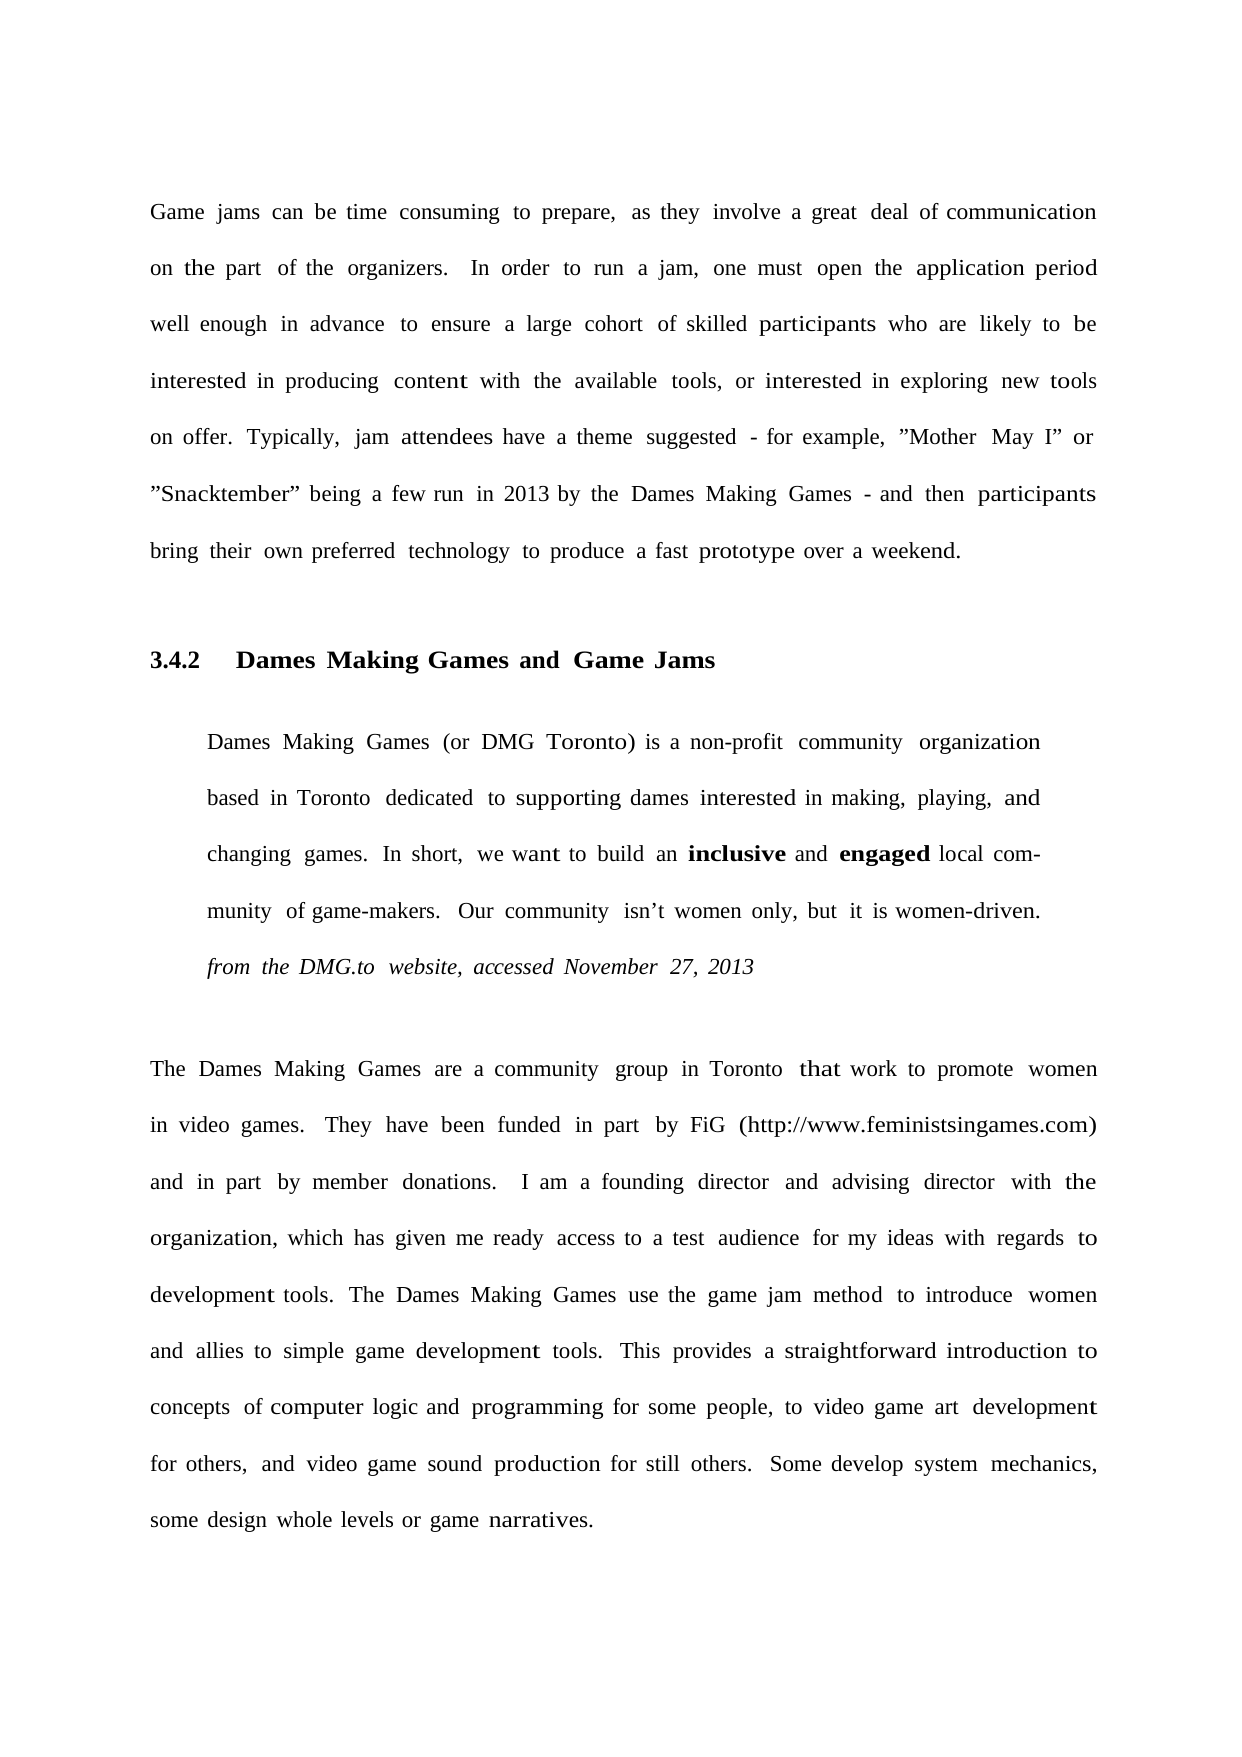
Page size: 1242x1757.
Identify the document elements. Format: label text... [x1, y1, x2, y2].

text The Dames Making Games are a community group in Toronto that work to promote women in video games. They have been funded in part by FiG (http://www.feministsingames.com) and in part by member donations. I am a founding director and advising director with the organization, which has given me ready access to a test audience for my ideas with regards to development tools. The Dames Making Games use the game jam method to introduce women and allies to simple game development tools. This provides a straightforward introduction to concepts of computer logic and programming for some people, to video game art development for others, and video game sound production for still others. Some develop system mechanics, some design whole levels or game narratives. [150, 1055, 1098, 1532]
text Game jams can be time consuming to prepare, as they involve a great deal of communication on the part of the organizers. In order to run a jam, one must open the application period well enough in advance to ensure a large cohort of skilled participants who are likely to be interested in producing content with the available tools, or interested in exploring new tools on offer. Typically, jam attendees have a theme suggested - for example, ”Mother May I” or [150, 198, 1098, 449]
text 3.4.2 Dames Making Games and Game Jams [150, 645, 725, 674]
text Dames Making Games (or DMG Toronto) is a non-profit community organization based in Toronto dedicated to supporting dames interested in making, playing, and changing games. In short, we want to build an inclusive and engaged local com- munity of game-makers. Our community isn’t women only, but it is women-driven. from the DMG.to website, accessed November 27, 2013 [207, 728, 1041, 979]
text ”Snacktember” being a few run in 2013 by the Dames Making Games - and then participants bring their own preferred technology to produce a fast prototype over a weekend. [150, 481, 1098, 563]
